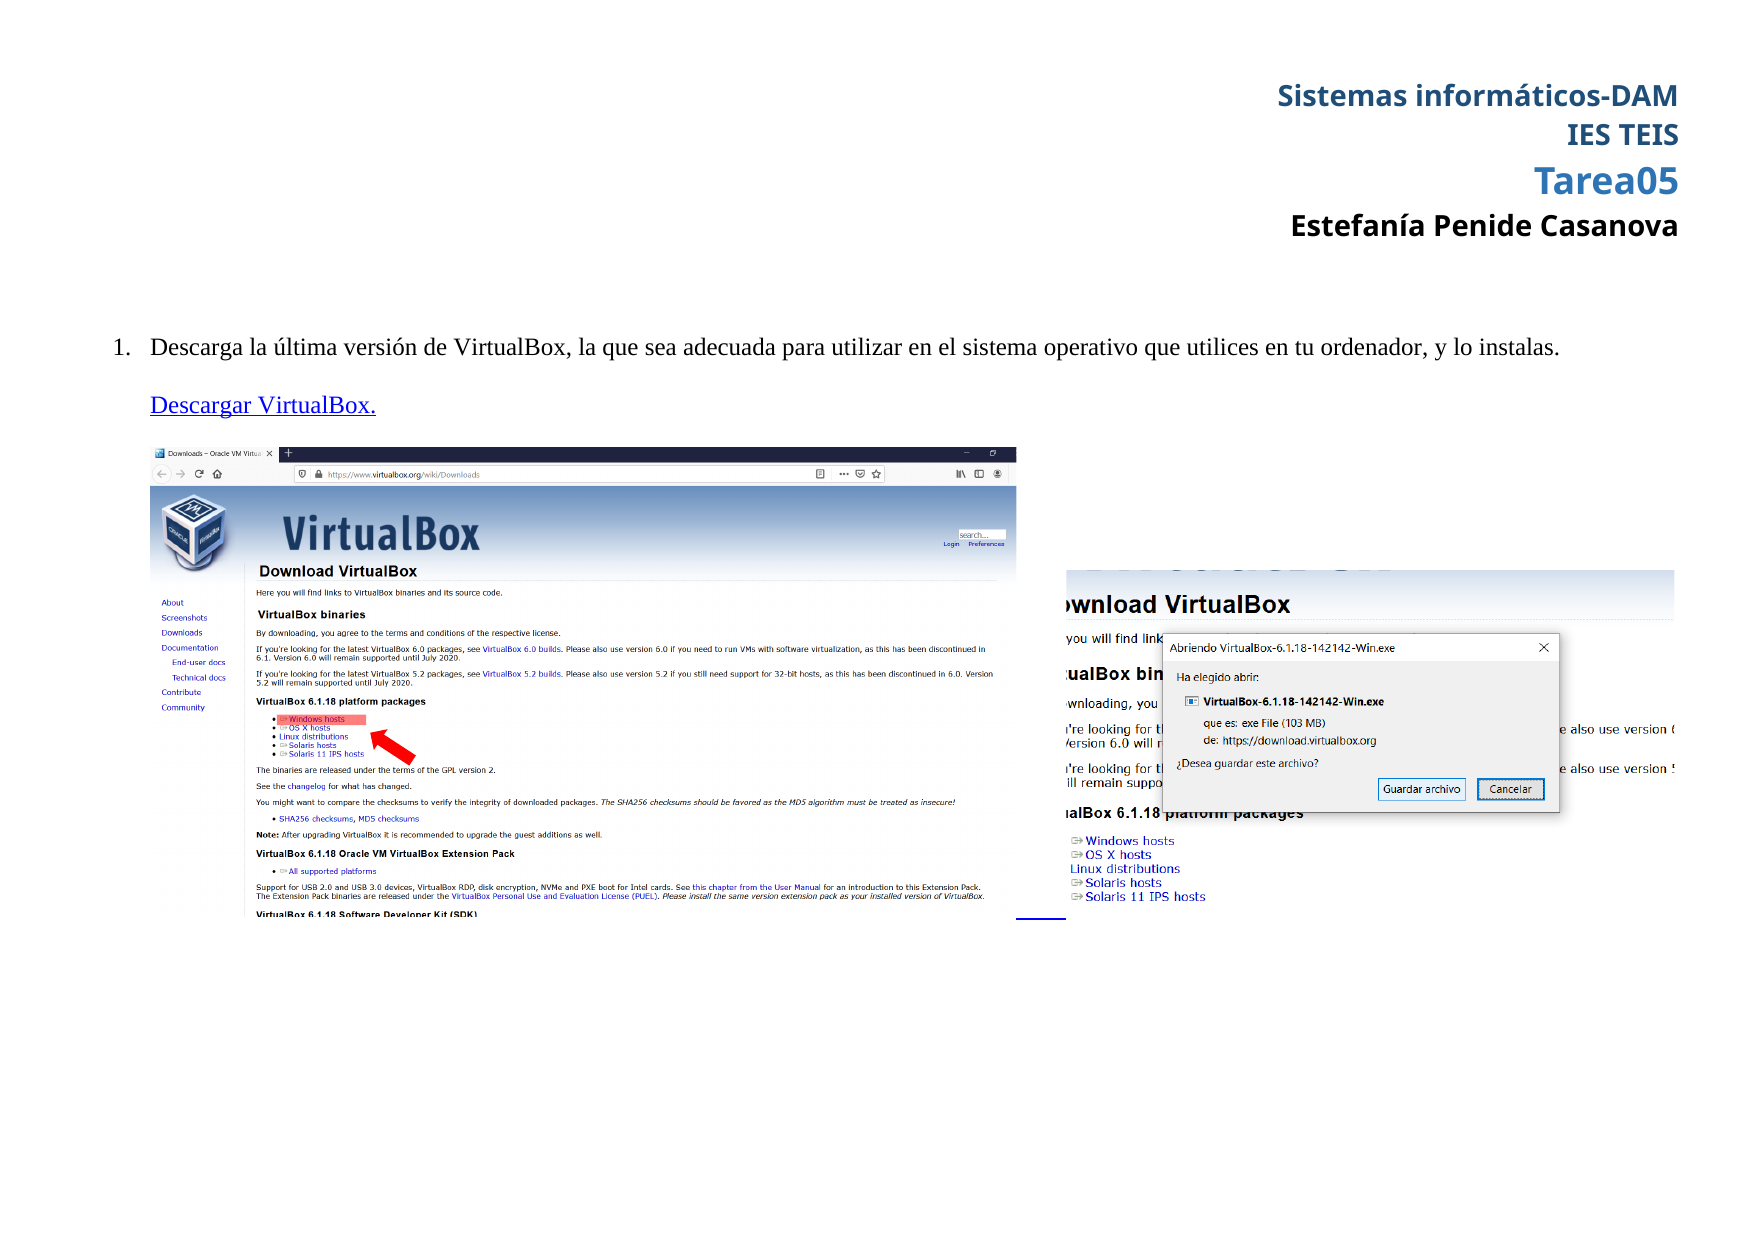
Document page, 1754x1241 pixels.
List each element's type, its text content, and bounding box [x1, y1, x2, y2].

picture [1066, 570, 1675, 917]
text Estefanía Penide Casanova [75, 205, 1679, 245]
text IES TEIS [75, 115, 1679, 154]
list Descarga la última versión de VirtualBox, la que sea adecuada para utilizar en el sistema operativo que utilices en tu ordenador, y lo instalas. [112, 332, 1679, 361]
text Descargar VirtualBox. [150, 390, 1679, 418]
text Sistemas informáticos-DAM [75, 75, 1679, 115]
text Tarea05 [75, 154, 1679, 205]
picture [150, 447, 1017, 917]
